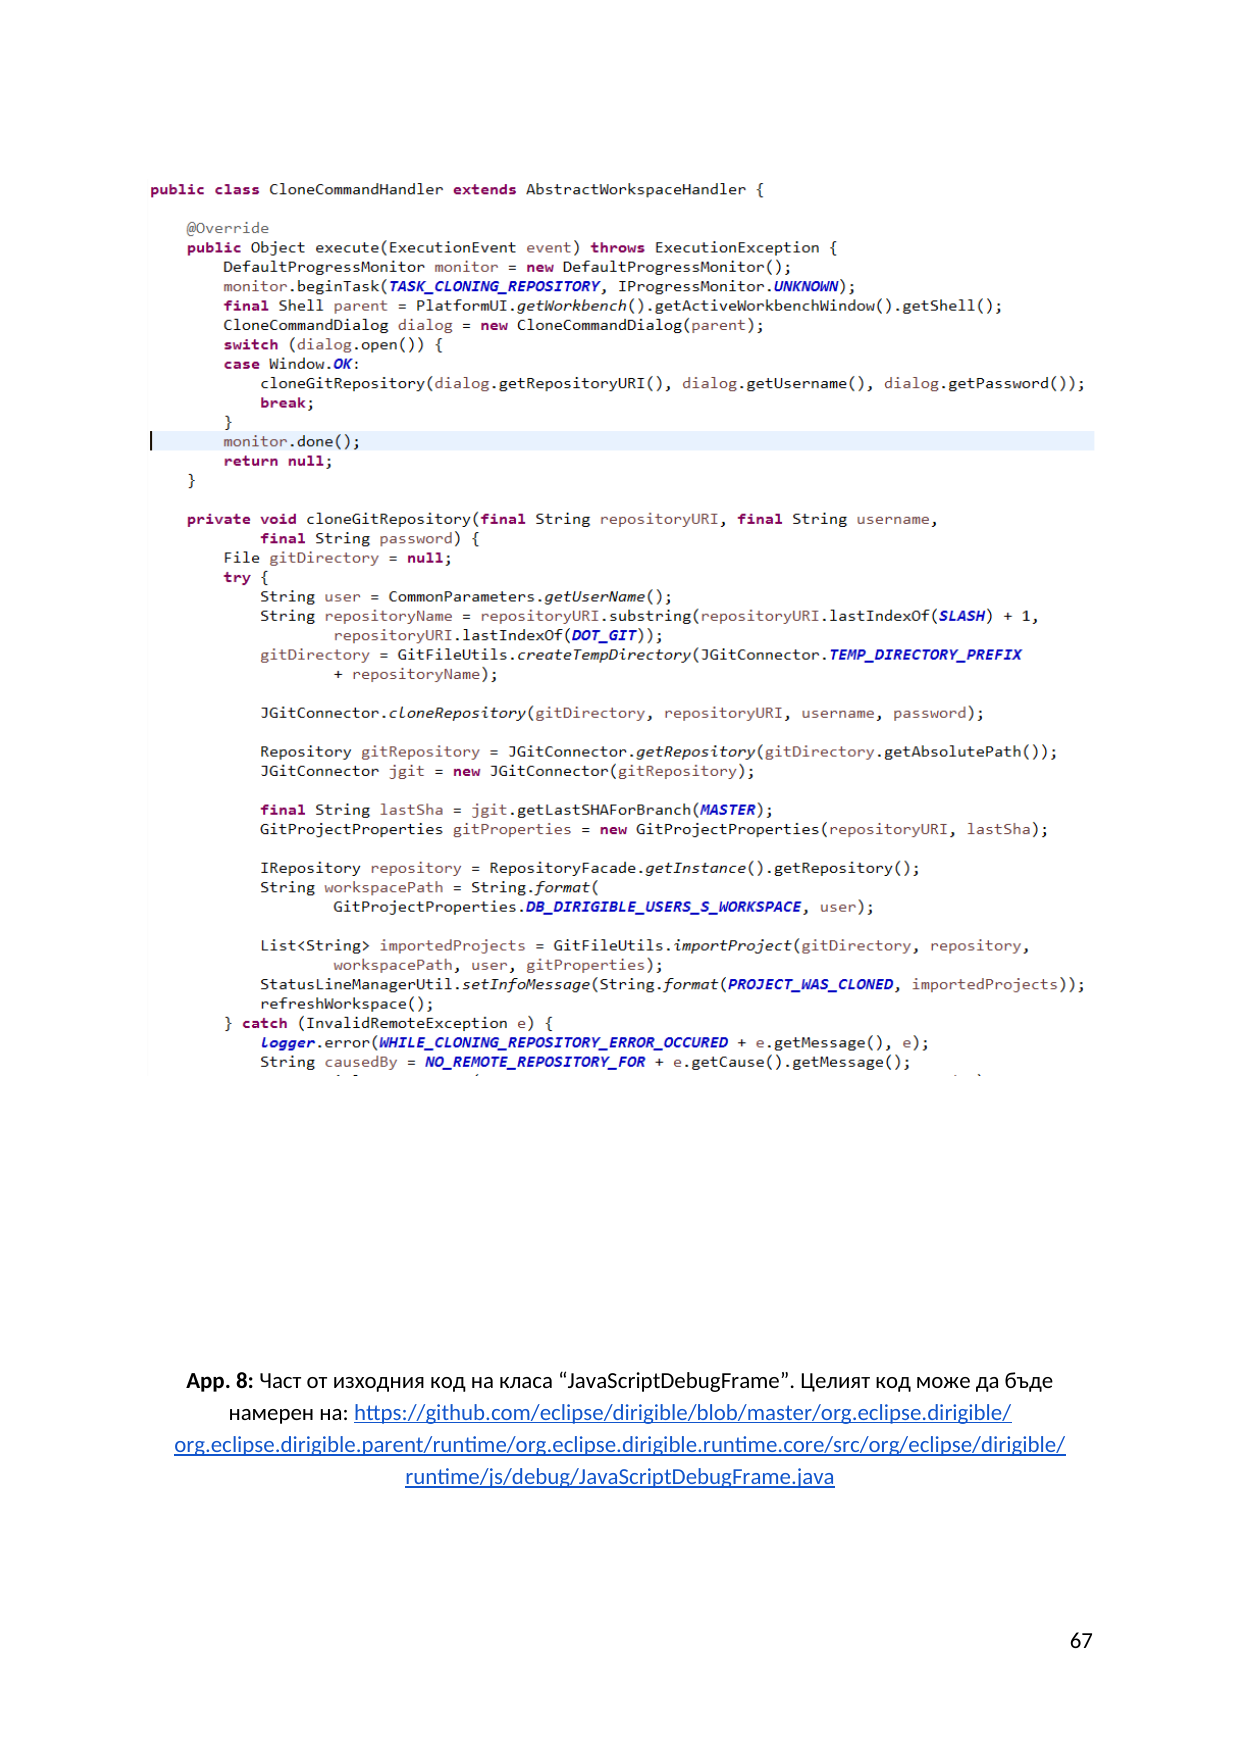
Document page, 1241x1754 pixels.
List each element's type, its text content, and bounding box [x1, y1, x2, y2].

text App. 8: Част от изходния код на класа “JavaScriptDebugFrame”. Целият код може да бъде намерен на: https://github.com/eclipse/dirigible/blob/master/org.eclipse.dirigible/org.eclipse.dirigible.parent/runtime/org.eclipse.dirigible.runtime.core/src/org/eclipse/dirigible/runtime/js/debug/JavaScriptDebugFrame.java [148, 1366, 1093, 1490]
picture [147, 179, 1095, 1076]
